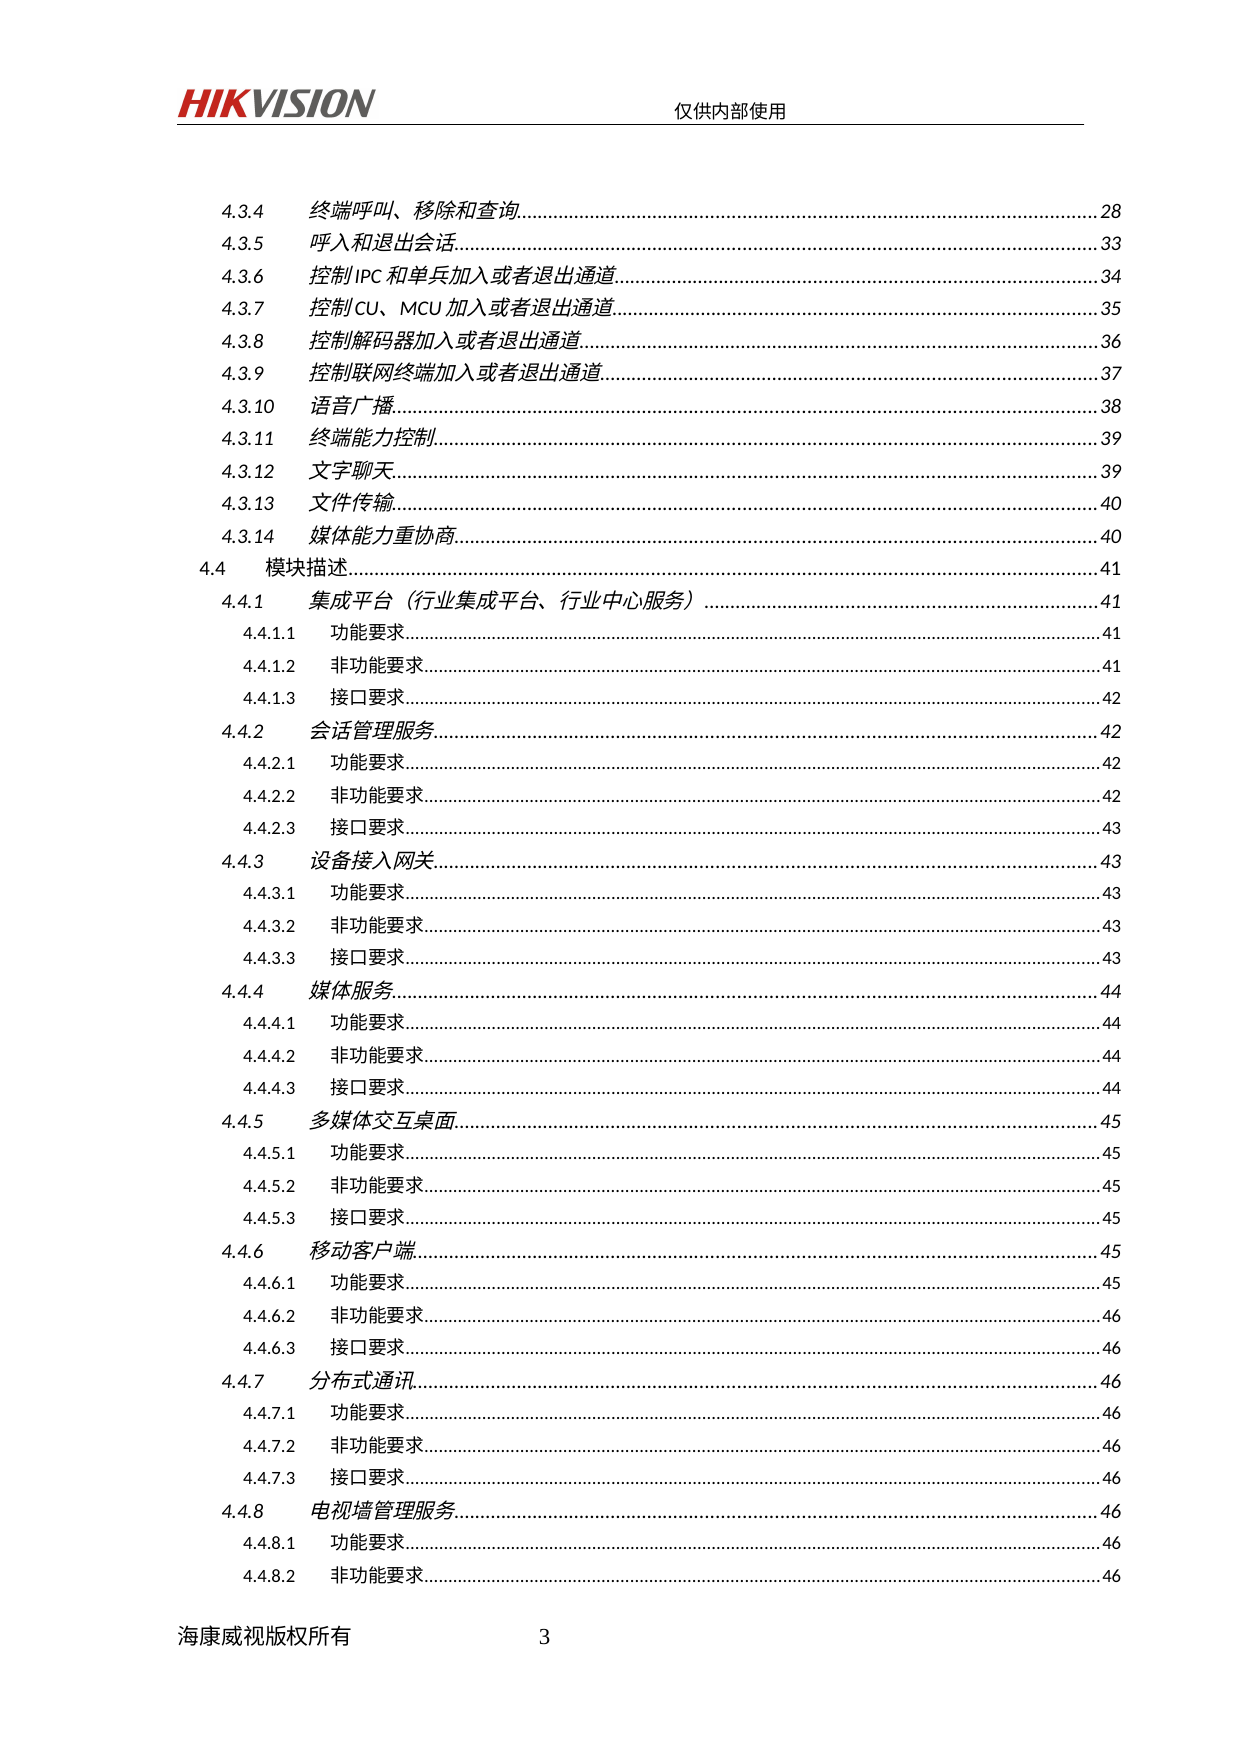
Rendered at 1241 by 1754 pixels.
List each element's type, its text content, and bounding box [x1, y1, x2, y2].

text 4.3.11 终端能力控制 39 [221, 420, 1122, 453]
text 4.4.3.2 非功能要求 43 [243, 908, 1122, 940]
text 4.4.8.2 非功能要求 46 [243, 1558, 1122, 1590]
text 4.4.6.2 非功能要求 46 [243, 1298, 1122, 1330]
text 4.4.6.1 功能要求 45 [243, 1265, 1122, 1298]
text 4.4.1.3 接口要求 42 [243, 680, 1122, 713]
text 4.4.2 会话管理服务 42 [221, 713, 1122, 745]
text 4.4.5 多媒体交互桌面 45 [221, 1103, 1122, 1135]
text 4.4.5.3 接口要求 45 [243, 1200, 1122, 1233]
picture [177, 88, 379, 119]
text 4.4.5.1 功能要求 45 [243, 1135, 1122, 1168]
text 4.4.4.3 接口要求 44 [243, 1070, 1122, 1103]
text 4.4.1.2 非功能要求 41 [243, 648, 1122, 680]
text 4.4.3.1 功能要求 43 [243, 875, 1122, 908]
text 4.3.6 控制IPC和单兵加入或者退出通道 34 [221, 258, 1122, 290]
text 4.4.4.2 非功能要求 44 [243, 1038, 1122, 1070]
text 4.4.7.2 非功能要求 46 [243, 1428, 1122, 1460]
text 4.3.8 控制解码器加入或者退出通道 36 [221, 323, 1122, 355]
text 4.4.5.2 非功能要求 45 [243, 1168, 1122, 1200]
text 4.4.4 媒体服务 44 [221, 973, 1122, 1005]
text 4.4.7.3 接口要求 46 [243, 1460, 1122, 1493]
text 4.4.7 分布式通讯 46 [221, 1363, 1122, 1395]
text 4.3.5 呼入和退出会话 33 [221, 225, 1122, 258]
text 4.3.4 终端呼叫、移除和查询 28 [221, 193, 1122, 225]
text 4.3.7 控制CU、MCU加入或者退出通道 35 [221, 290, 1122, 323]
text 4.4.6.3 接口要求 46 [243, 1330, 1122, 1363]
text 4.4.7.1 功能要求 46 [243, 1395, 1122, 1428]
text 4.4.3 设备接入网关 43 [221, 843, 1122, 875]
text 4.4.2.2 非功能要求 42 [243, 778, 1122, 810]
text 4.4.4.1 功能要求 44 [243, 1005, 1122, 1038]
text 4.4.1 集成平台（行业集成平台、行业中心服务） 41 [221, 583, 1122, 615]
text 4.4.3.3 接口要求 43 [243, 940, 1122, 973]
text 4.4 模块描述 41 [199, 550, 1122, 583]
text 4.4.2.1 功能要求 42 [243, 745, 1122, 778]
text 4.4.2.3 接口要求 43 [243, 810, 1122, 843]
text 4.3.12 文字聊天 39 [221, 453, 1122, 485]
text 4.4.8.1 功能要求 46 [243, 1525, 1122, 1558]
text 4.3.9 控制联网终端加入或者退出通道 37 [221, 355, 1122, 388]
text 4.4.8 电视墙管理服务 46 [221, 1493, 1122, 1525]
text 4.4.6 移动客户端 45 [221, 1233, 1122, 1265]
text 4.4.1.1 功能要求 41 [243, 615, 1122, 648]
text 4.3.14 媒体能力重协商 40 [221, 518, 1122, 550]
text 4.3.13 文件传输 40 [221, 485, 1122, 518]
text 4.3.10 语音广播 38 [221, 388, 1122, 420]
